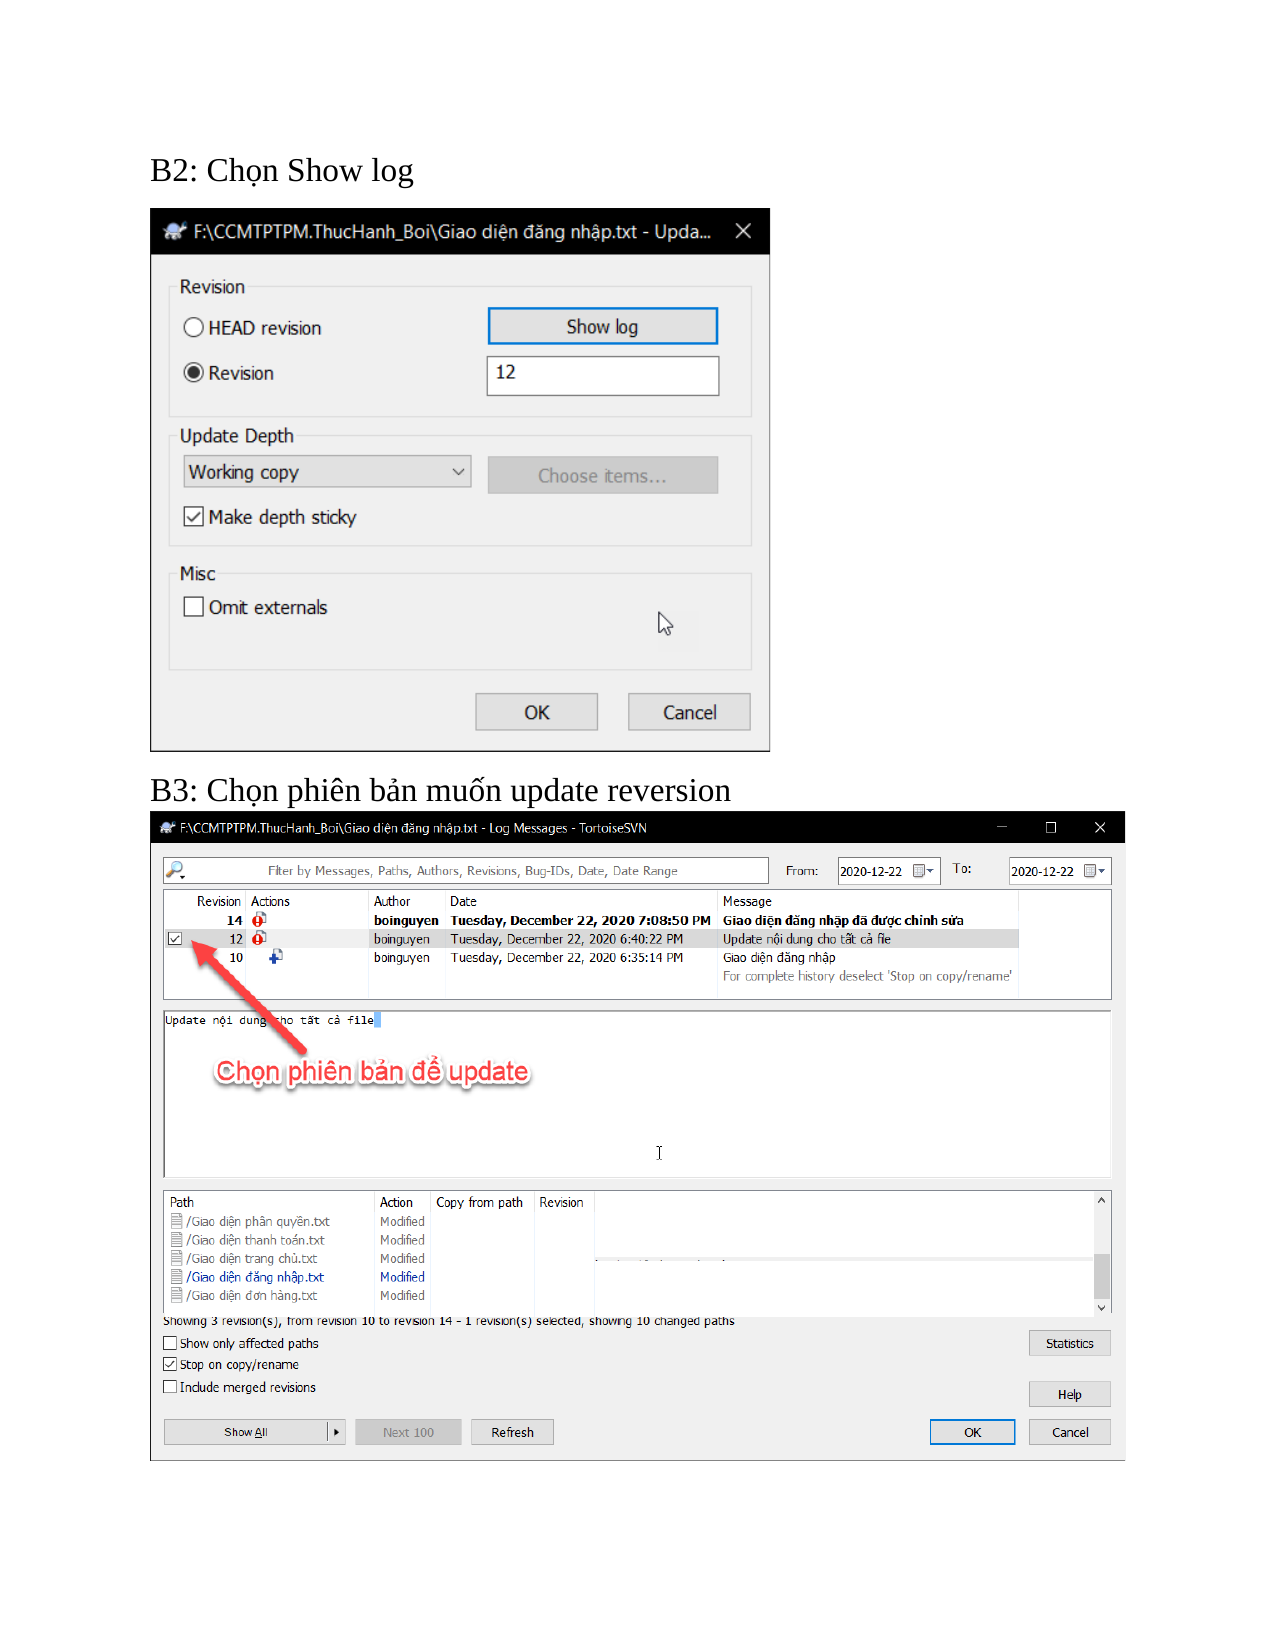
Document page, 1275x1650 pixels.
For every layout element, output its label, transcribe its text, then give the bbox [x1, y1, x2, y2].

text B2: Chọn Show log [150, 150, 1125, 188]
text B3: Chọn phiên bản muốn update reversion [150, 771, 1125, 811]
picture [150, 208, 771, 752]
picture [150, 811, 1125, 1461]
